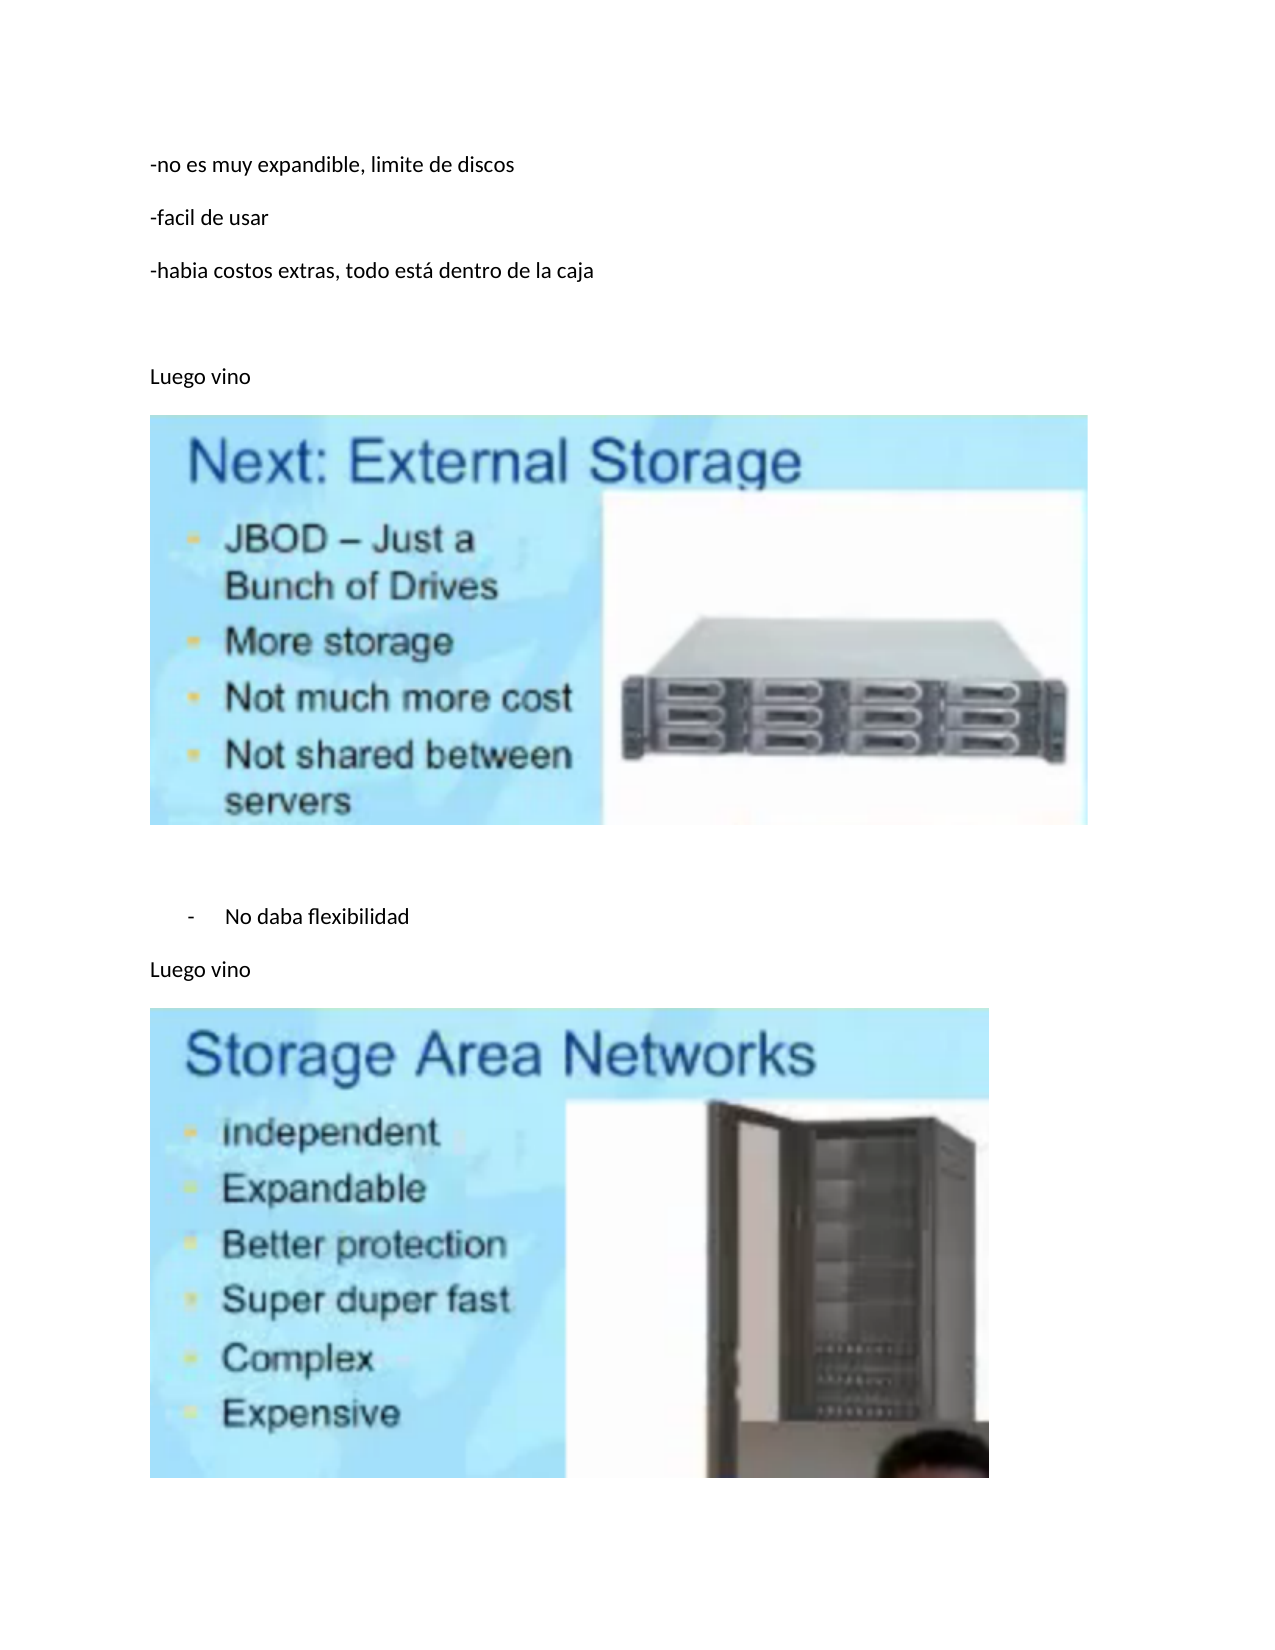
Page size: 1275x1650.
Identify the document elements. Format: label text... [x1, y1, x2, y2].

text -facil de usar [150, 203, 1125, 231]
picture [150, 1008, 989, 1478]
picture [150, 415, 1088, 825]
text -habia costos extras, todo está dentro de la caja [150, 256, 1125, 284]
text -no es muy expandible, limite de discos [150, 150, 1125, 178]
list No daba flexibilidad [187, 902, 1125, 931]
text Luego vino [150, 362, 1125, 390]
text Luego vino [150, 956, 1125, 983]
